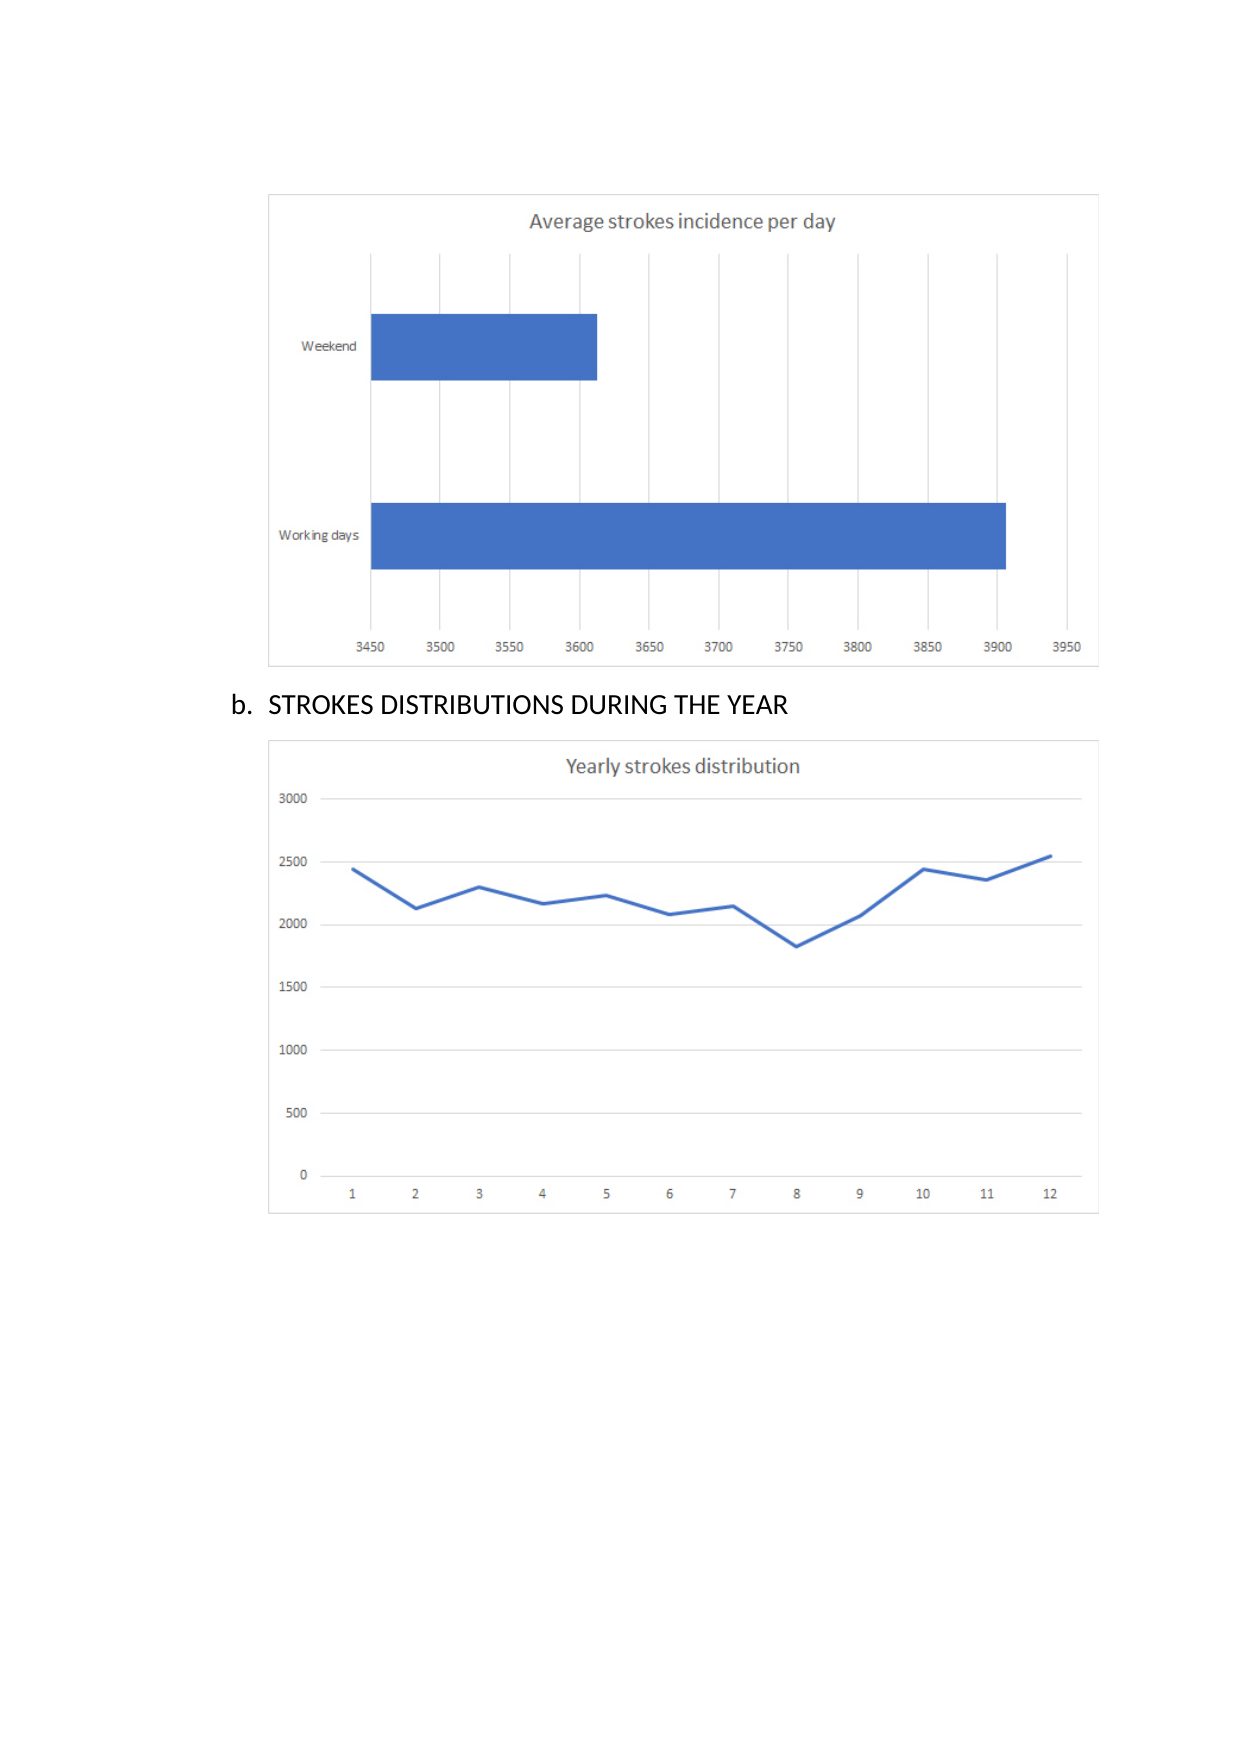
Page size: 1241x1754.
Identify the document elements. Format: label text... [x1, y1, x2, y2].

picture [268, 194, 1099, 667]
list STROKES DISTRIBUTIONS DURING THE YEAR [231, 686, 1122, 721]
picture [268, 740, 1099, 1214]
